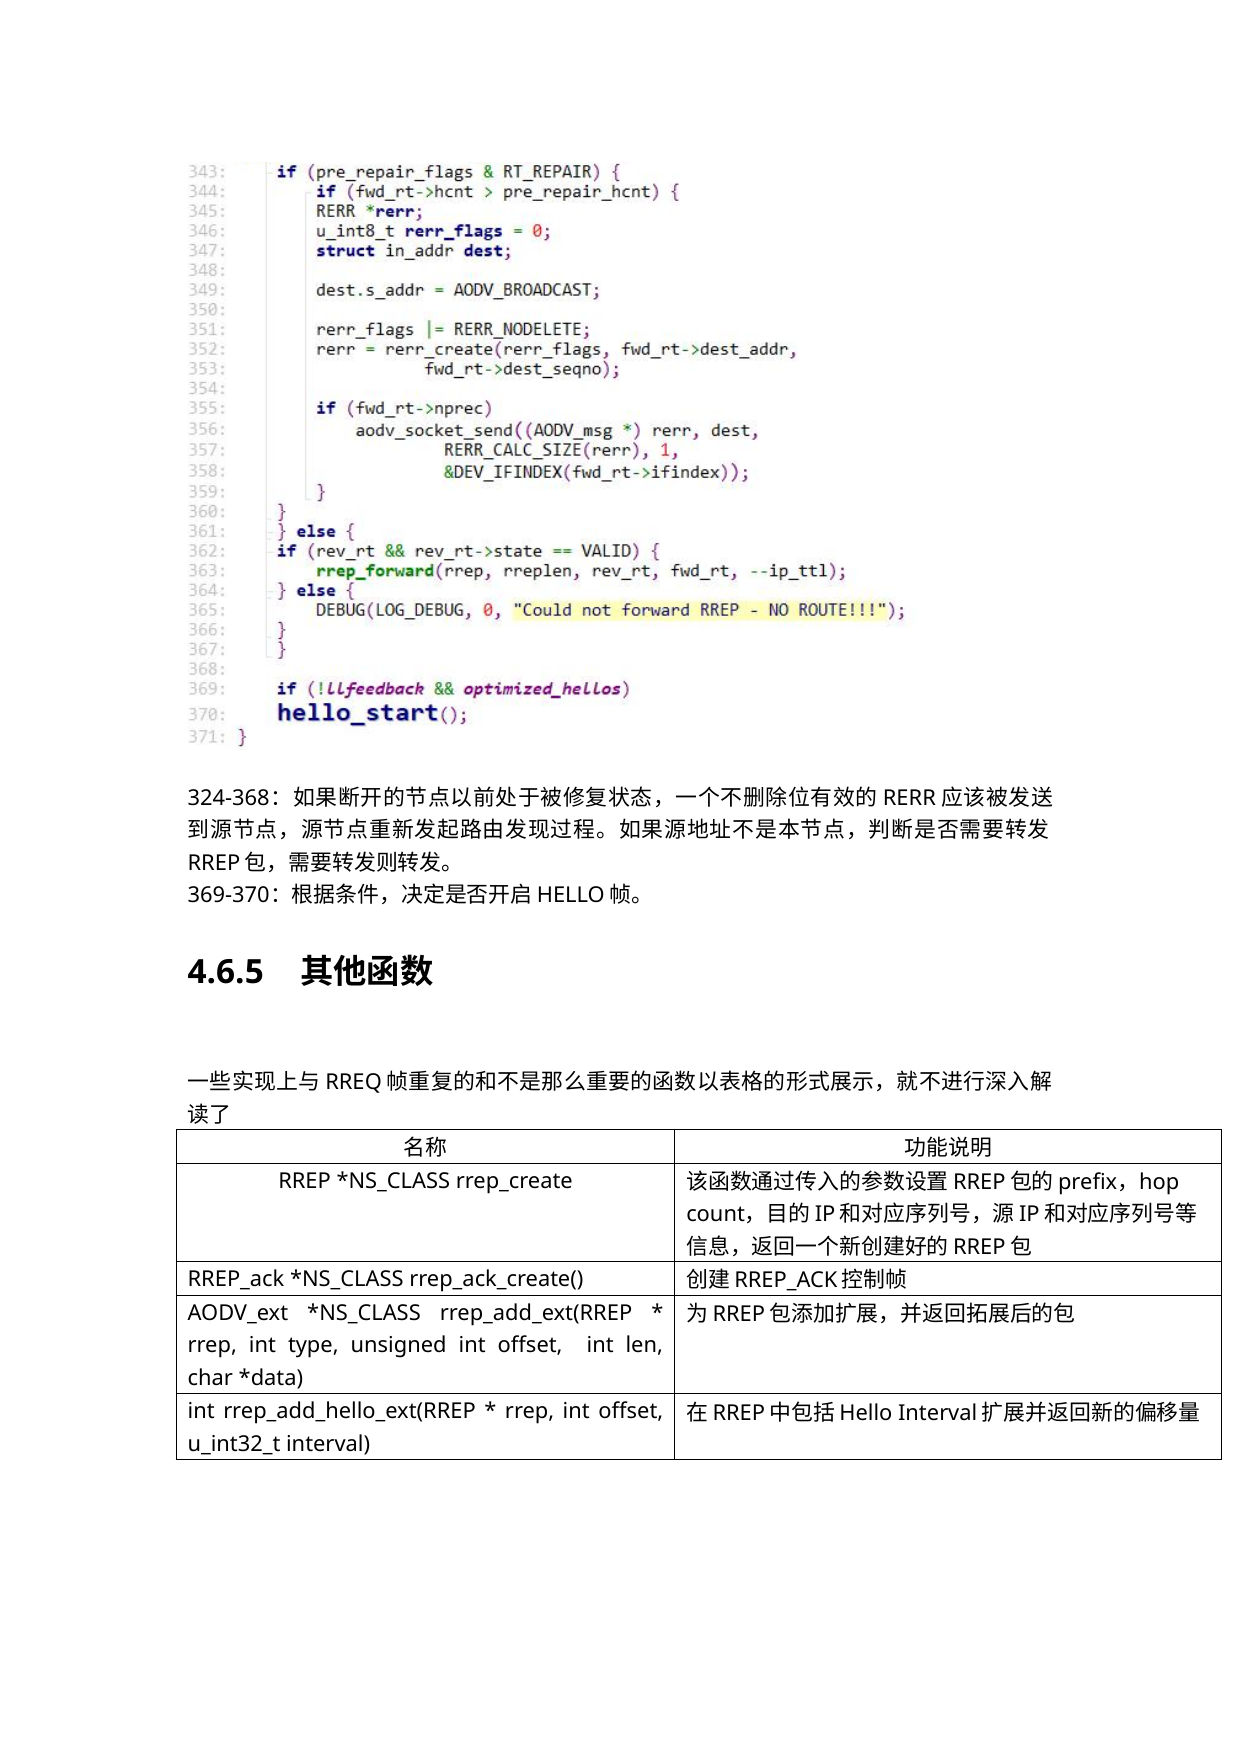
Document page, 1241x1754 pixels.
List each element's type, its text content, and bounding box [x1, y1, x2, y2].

table_cell 该函数通过传入的参数设置RREP包的prefix，hop count，目的IP和对应序列号，源IP和对应序列号等信息，返回一个新创建好的RREP包 [675, 1164, 1221, 1261]
text 一些实现上与RREQ帧重复的和不是那么重要的函数以表格的形式展示，就不进行深入解读了 [187, 1064, 1053, 1129]
subtitle 其他函数 [187, 937, 1053, 1002]
table_cell RREP *NS_CLASS rrep_create [177, 1164, 674, 1261]
table_header 功能说明 [675, 1130, 1221, 1162]
text 324-368：如果断开的节点以前处于被修复状态，一个不删除位有效的RERR应该被发送到源节点，源节点重新发起路由发现过程。如果源地址不是本节点，判断是否需要转发RREP包，需要转发则转发。 [187, 779, 1053, 877]
table_cell 创建RREP_ACK控制帧 [675, 1262, 1221, 1294]
text 369-370：根据条件，决定是否开启HELLO帧。 [187, 877, 1053, 909]
table_cell RREP_ack *NS_CLASS rrep_ack_create() [177, 1262, 674, 1294]
table_cell 在RREP中包括Hello Interval扩展并返回新的偏移量 [675, 1394, 1221, 1459]
table_cell int rrep_add_hello_ext(RREP * rrep, int offset, u_int32_t interval) [177, 1394, 674, 1459]
picture [187, 162, 1053, 750]
table_cell AODV_ext *NS_CLASS rrep_add_ext(RREP * rrep, int type, unsigned int offset, int len, char *data) [177, 1296, 674, 1393]
table_cell 为RREP包添加扩展，并返回拓展后的包 [675, 1296, 1221, 1393]
table_header 名称 [177, 1130, 674, 1162]
